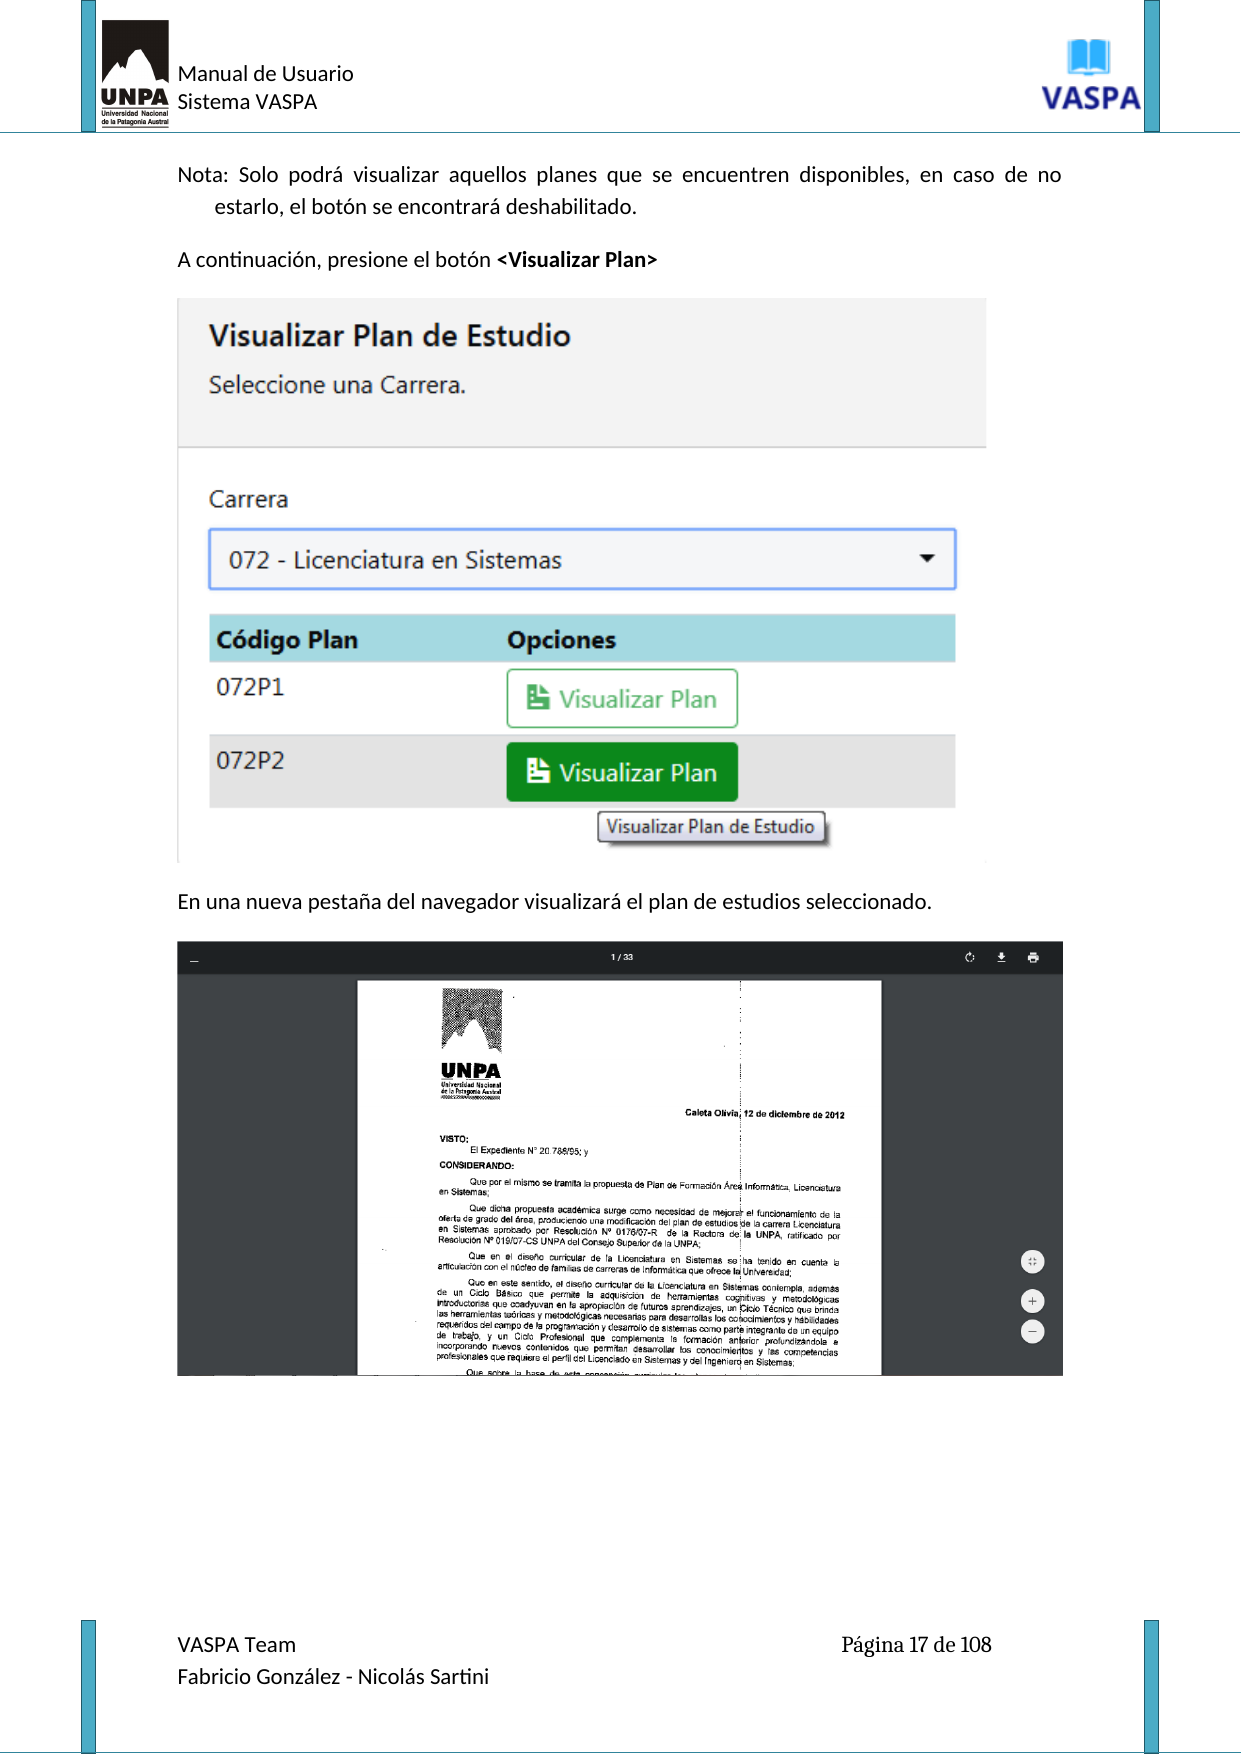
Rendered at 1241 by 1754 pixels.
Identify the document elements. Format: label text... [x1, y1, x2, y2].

picture [1036, 19, 1146, 129]
picture [177, 940, 1063, 1376]
text En una nueva pestaña del navegador visualizará el plan de estudios seleccionado. [177, 887, 1063, 915]
text A continuación, presione el botón <Visualizar Plan> [177, 245, 1063, 273]
text Nota: Solo podrá visualizar aquellos planes que se encuentren disponibles, en caso de no estarlo, el botón se encontrará deshabilitado. [177, 160, 1063, 220]
picture [100, 18, 170, 129]
picture [177, 298, 987, 863]
